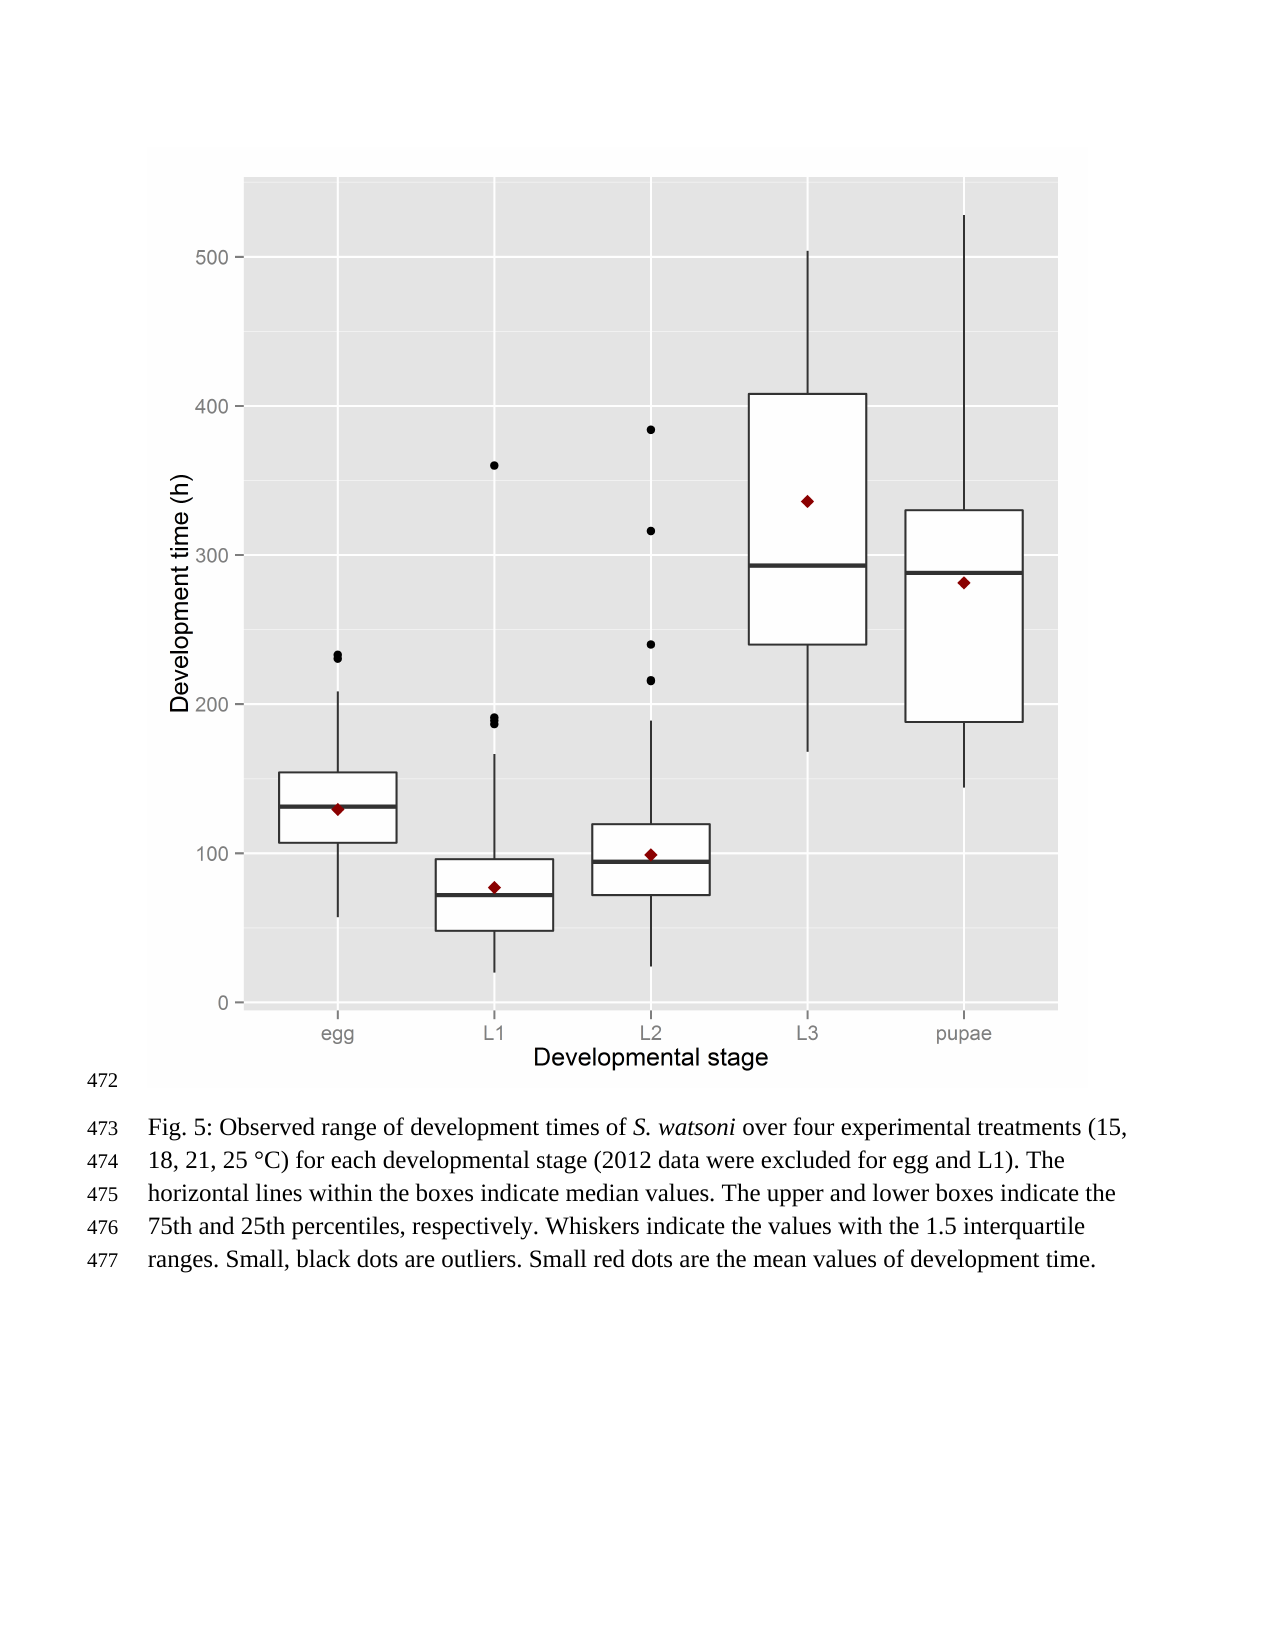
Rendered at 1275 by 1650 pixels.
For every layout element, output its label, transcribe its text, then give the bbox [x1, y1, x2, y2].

text Fig. 5: Observed range of development times of S. watsoni over four experimental treatments (15, 18, 21, 25 °C) for each developmental stage (2012 data were excluded for egg and L1). The horizontal lines within the boxes indicate median values. The upper and lower boxes indicate the 75th and 25th percentiles, respectively. Whiskers indicate the values with the 1.5 interquartile ranges. Small, black dots are outliers. Small red dots are the mean values of development time. [148, 1112, 1127, 1273]
picture [147, 147, 1088, 1088]
